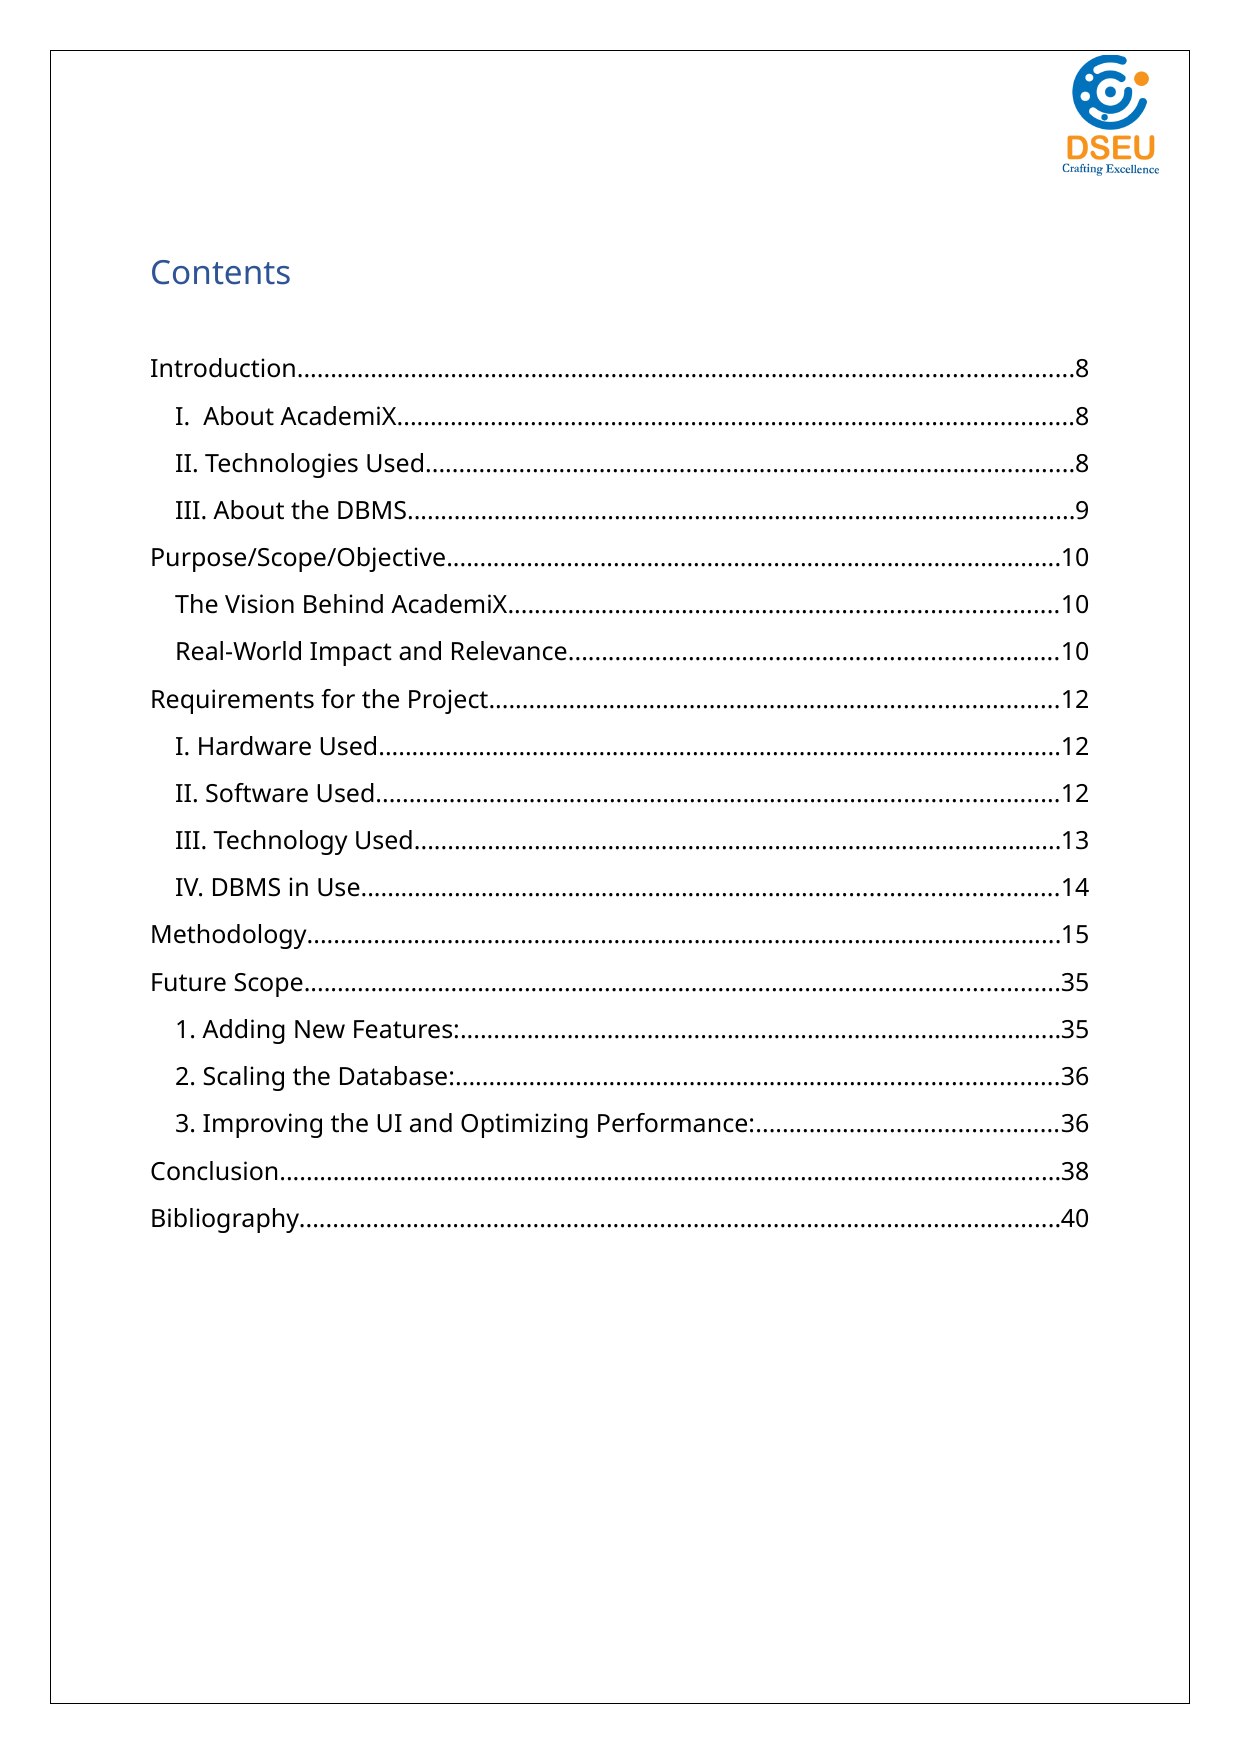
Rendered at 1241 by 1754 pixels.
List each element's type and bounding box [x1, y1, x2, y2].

picture [1062, 55, 1159, 176]
